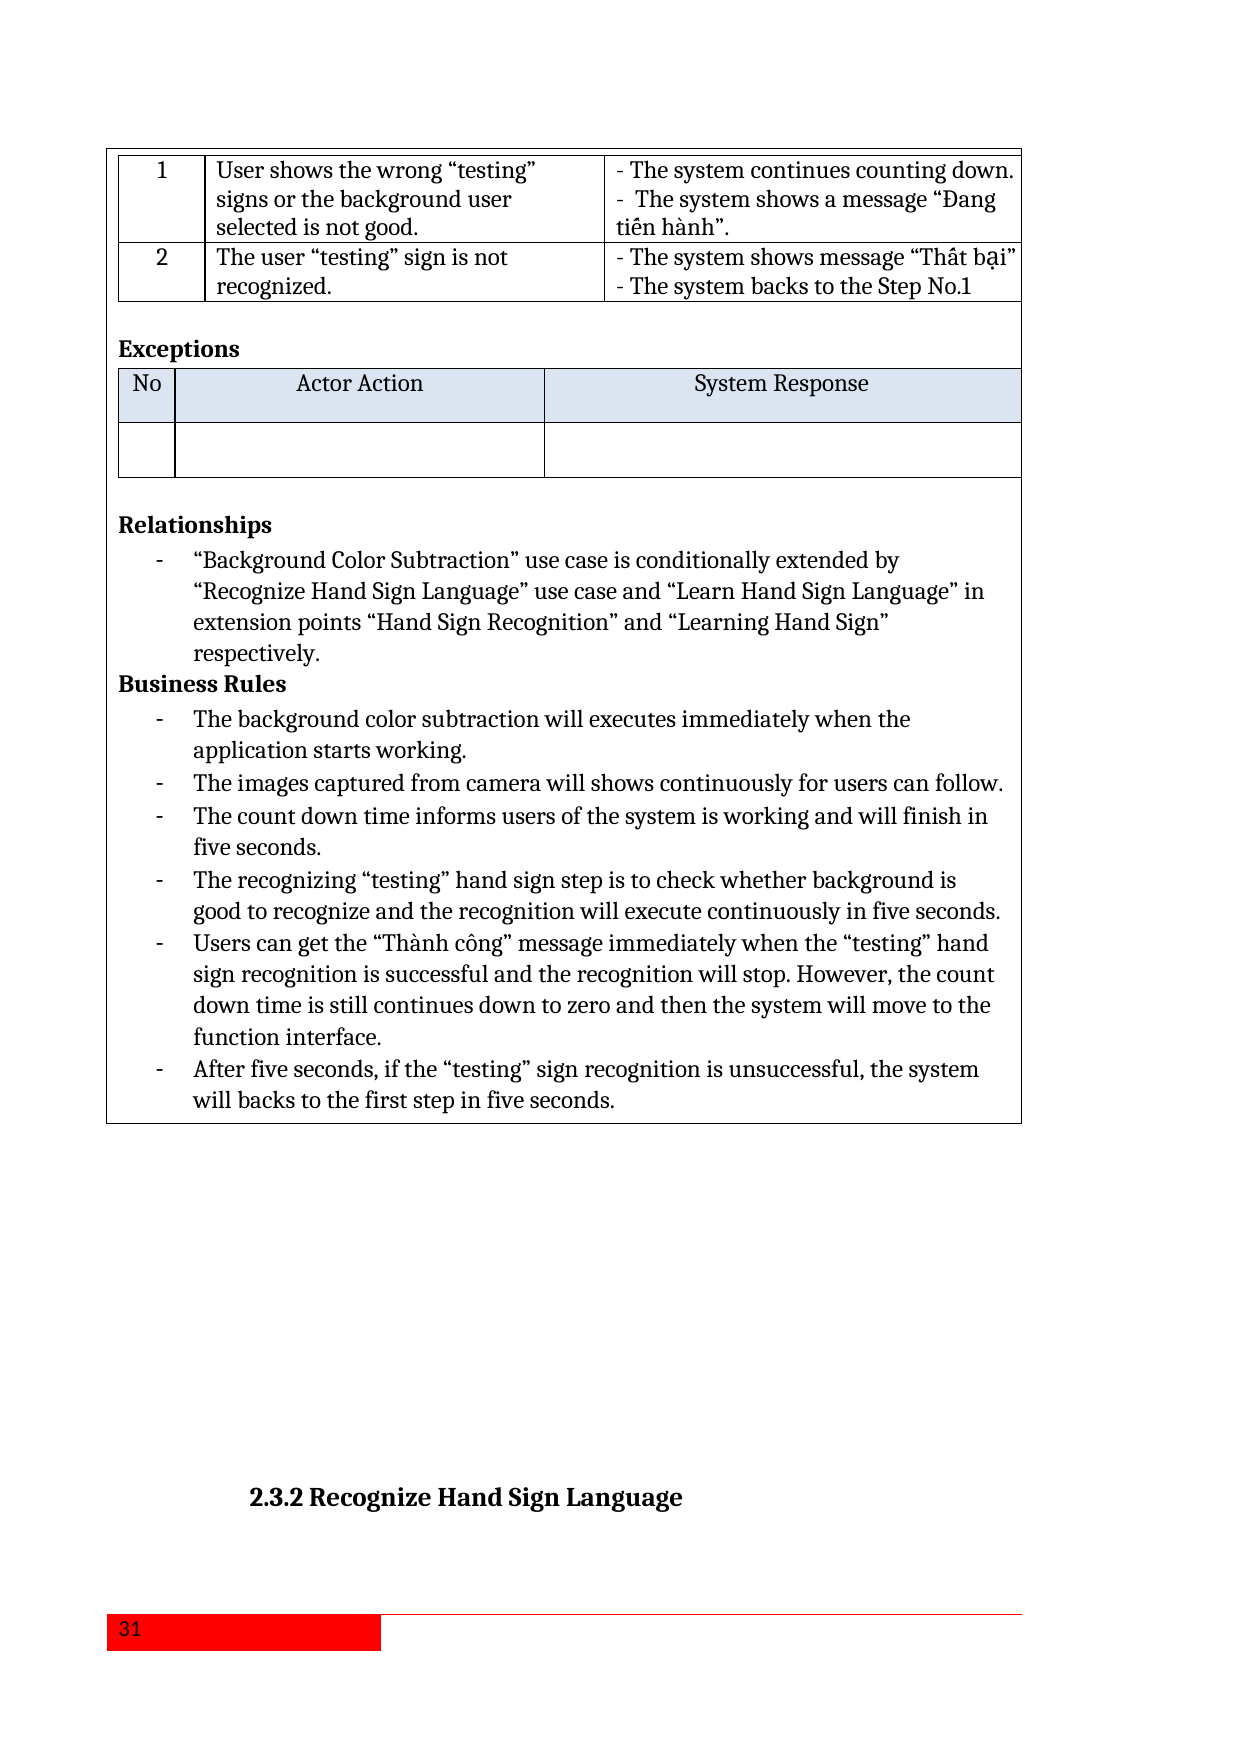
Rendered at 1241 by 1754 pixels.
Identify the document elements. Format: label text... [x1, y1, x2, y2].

subtitle 2.3.2 Recognize Hand Sign Language [249, 1482, 1033, 1513]
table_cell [107, 149, 1021, 1123]
